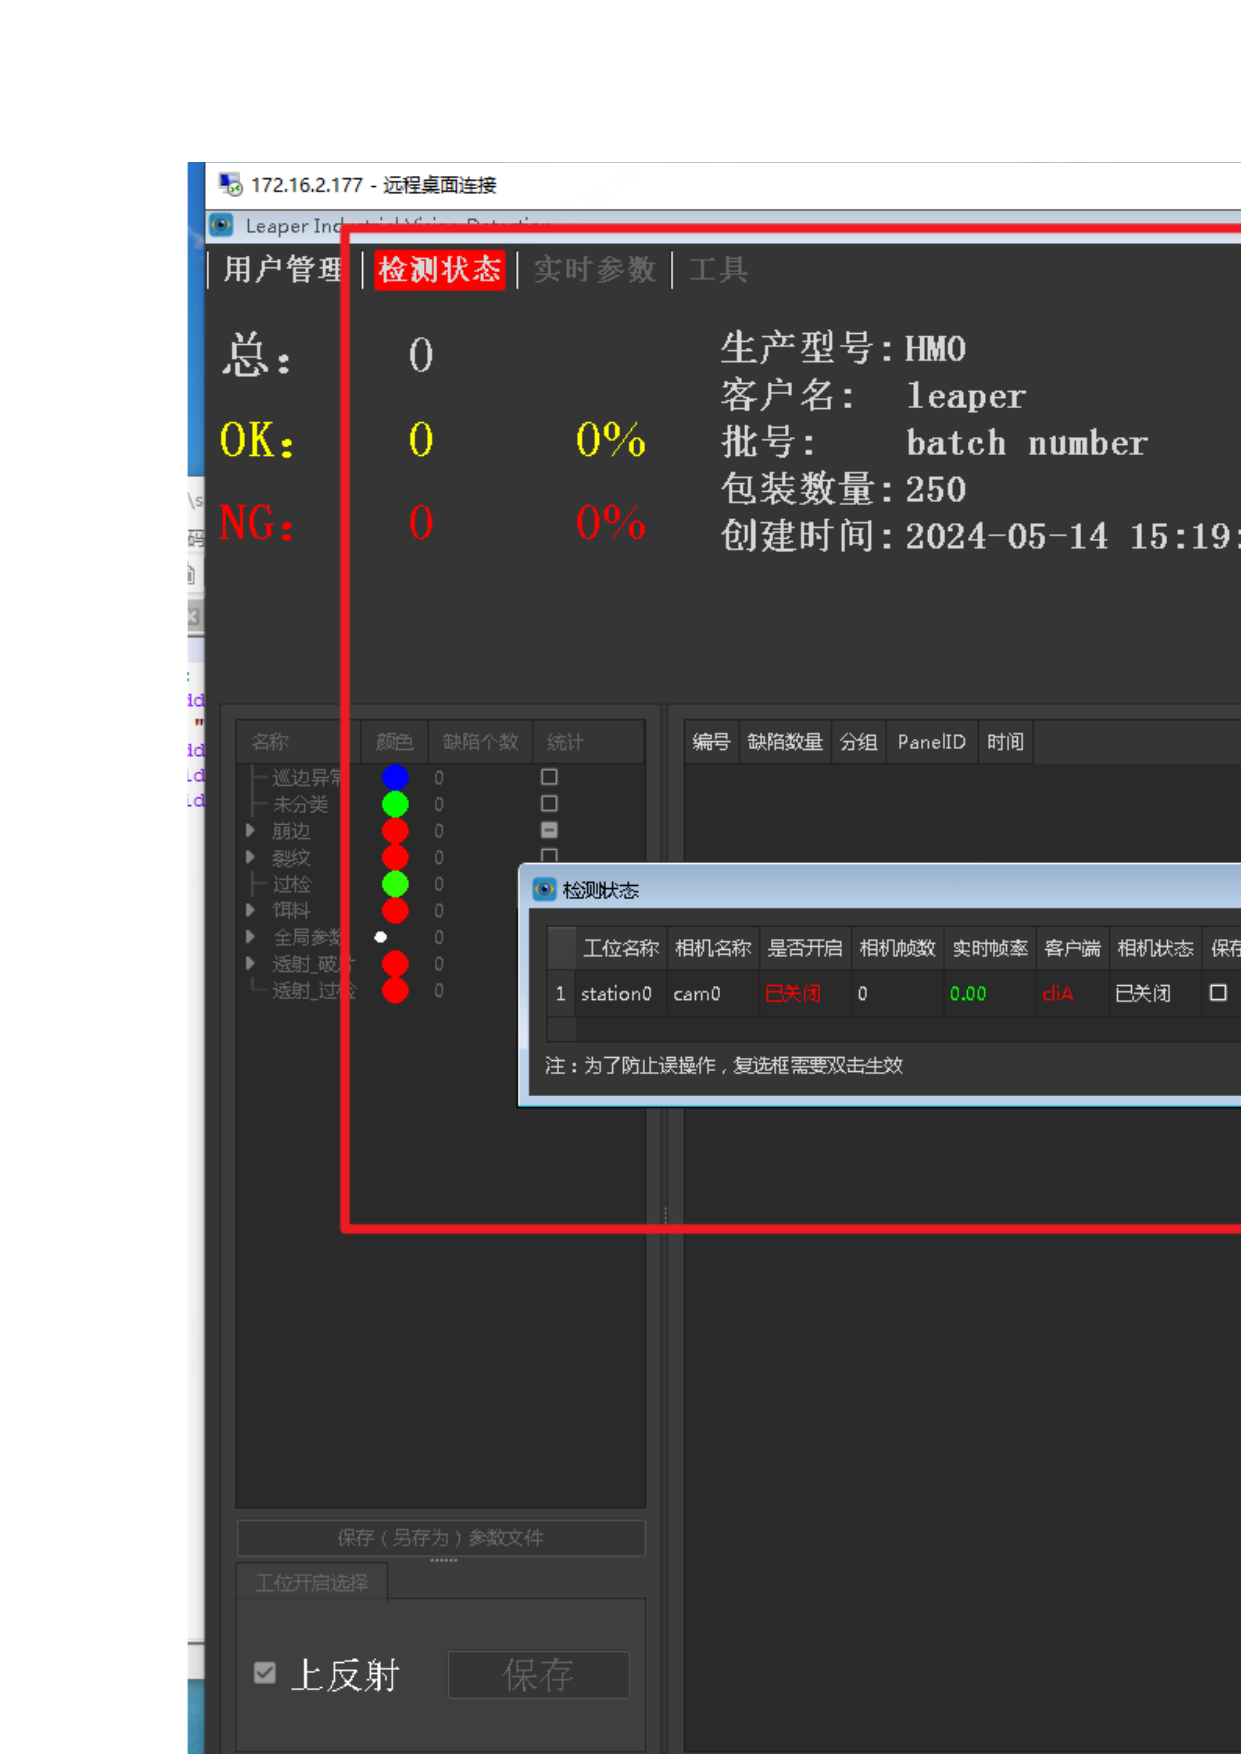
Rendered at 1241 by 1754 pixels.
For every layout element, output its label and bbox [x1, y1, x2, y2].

picture [187, 162, 1241, 1754]
